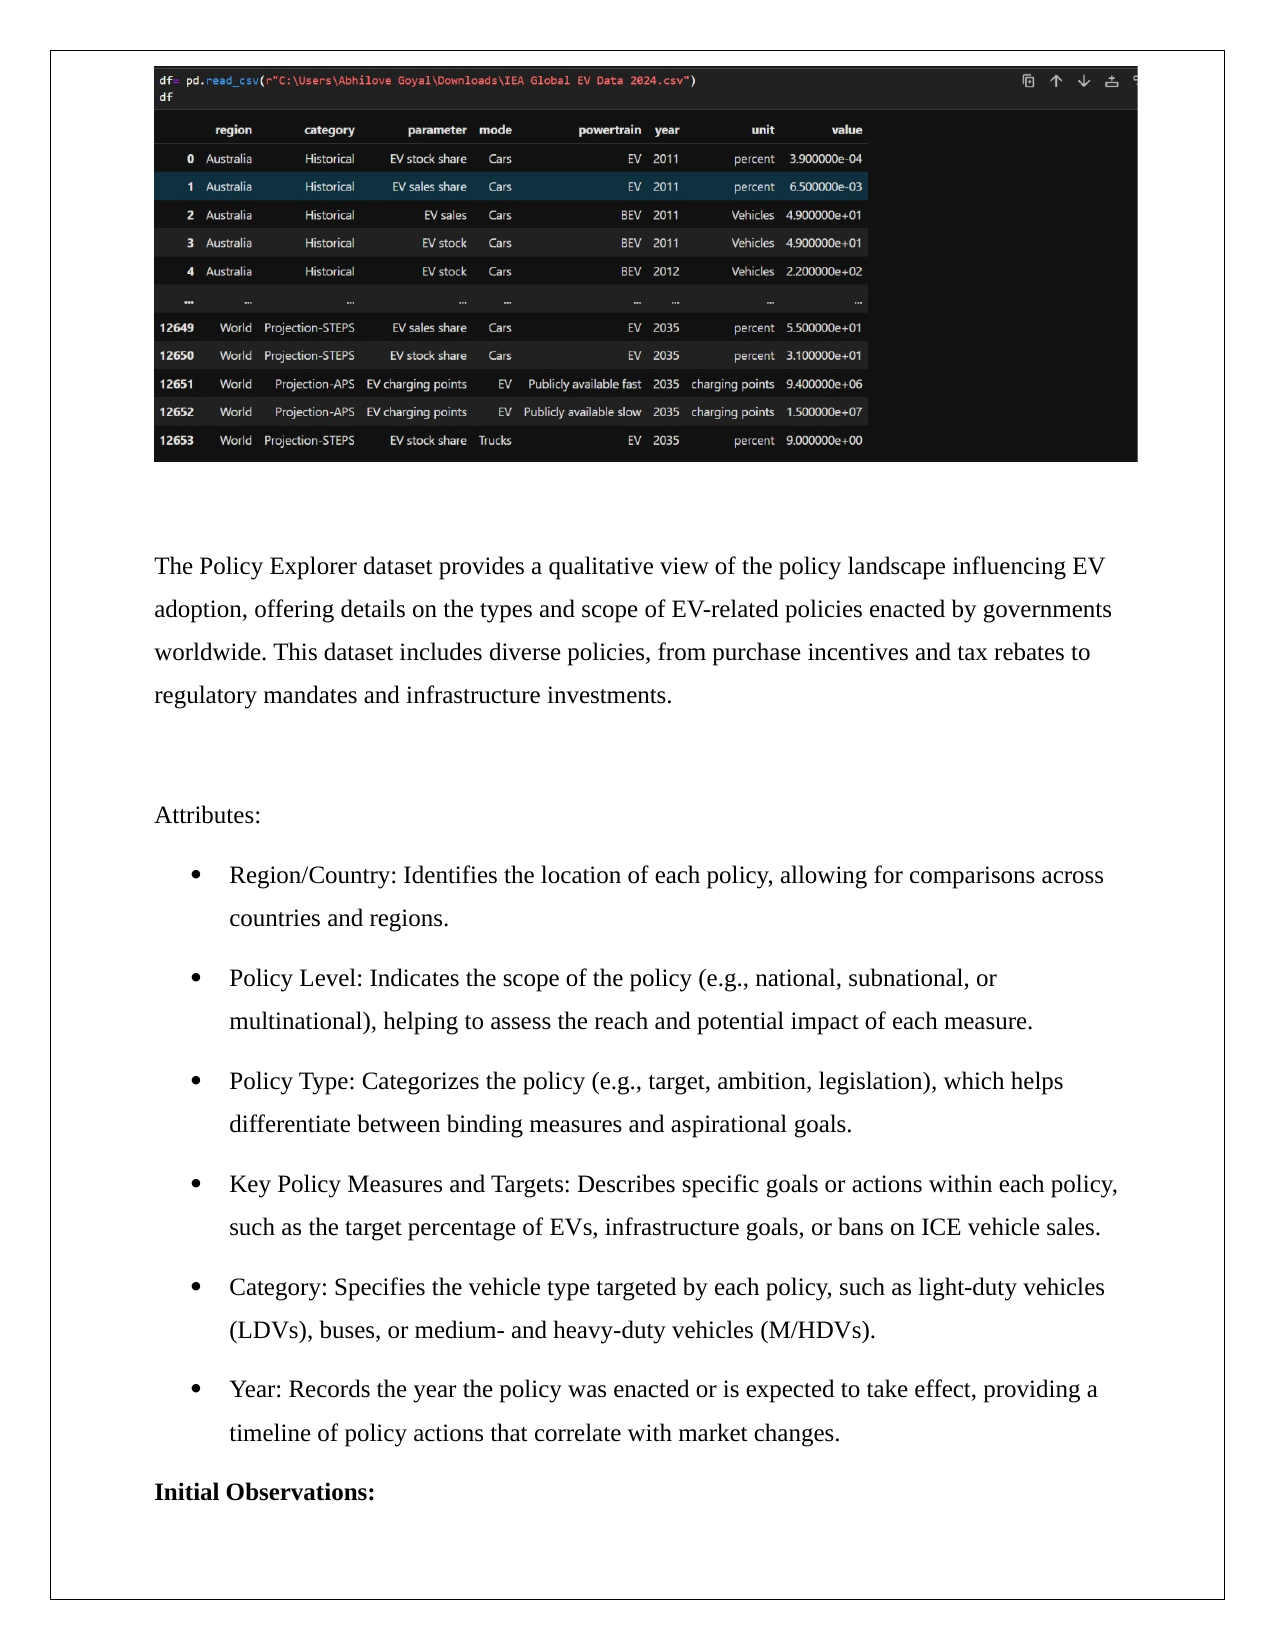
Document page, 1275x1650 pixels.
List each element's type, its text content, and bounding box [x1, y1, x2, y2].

picture [154, 66, 1138, 462]
list Key Policy Measures and Targets: Describes specific goals or actions within each policy, such as the target percentage of EVs, infrastructure goals, or bans on ICE vehicle sales. [192, 1169, 1138, 1241]
text Initial Observations: [154, 1477, 1138, 1506]
list Policy Level: Indicates the scope of the policy (e.g., national, subnational, or multinational), helping to assess the reach and potential impact of each measure. [192, 963, 1138, 1035]
text The Policy Explorer dataset provides a qualitative view of the policy landscape influencing EV adoption, offering details on the types and scope of EV-related policies enacted by governments worldwide. This dataset includes diverse policies, from purchase incentives and tax rebates to regulatory mandates and infrastructure investments. [154, 551, 1138, 709]
list Year: Records the year the policy was enacted or is expected to take effect, providing a timeline of policy actions that correlate with market changes. [192, 1374, 1138, 1446]
list Policy Type: Categorizes the policy (e.g., target, ambition, legislation), which helps differentiate between binding measures and aspirational goals. [192, 1066, 1138, 1138]
list Region/Country: Identifies the location of each policy, allowing for comparisons across countries and regions. [192, 860, 1138, 932]
text Attributes: [154, 800, 1138, 829]
list Category: Specifies the vehicle type targeted by each policy, such as light-duty vehicles (LDVs), buses, or medium- and heavy-duty vehicles (M/HDVs). [192, 1272, 1138, 1343]
